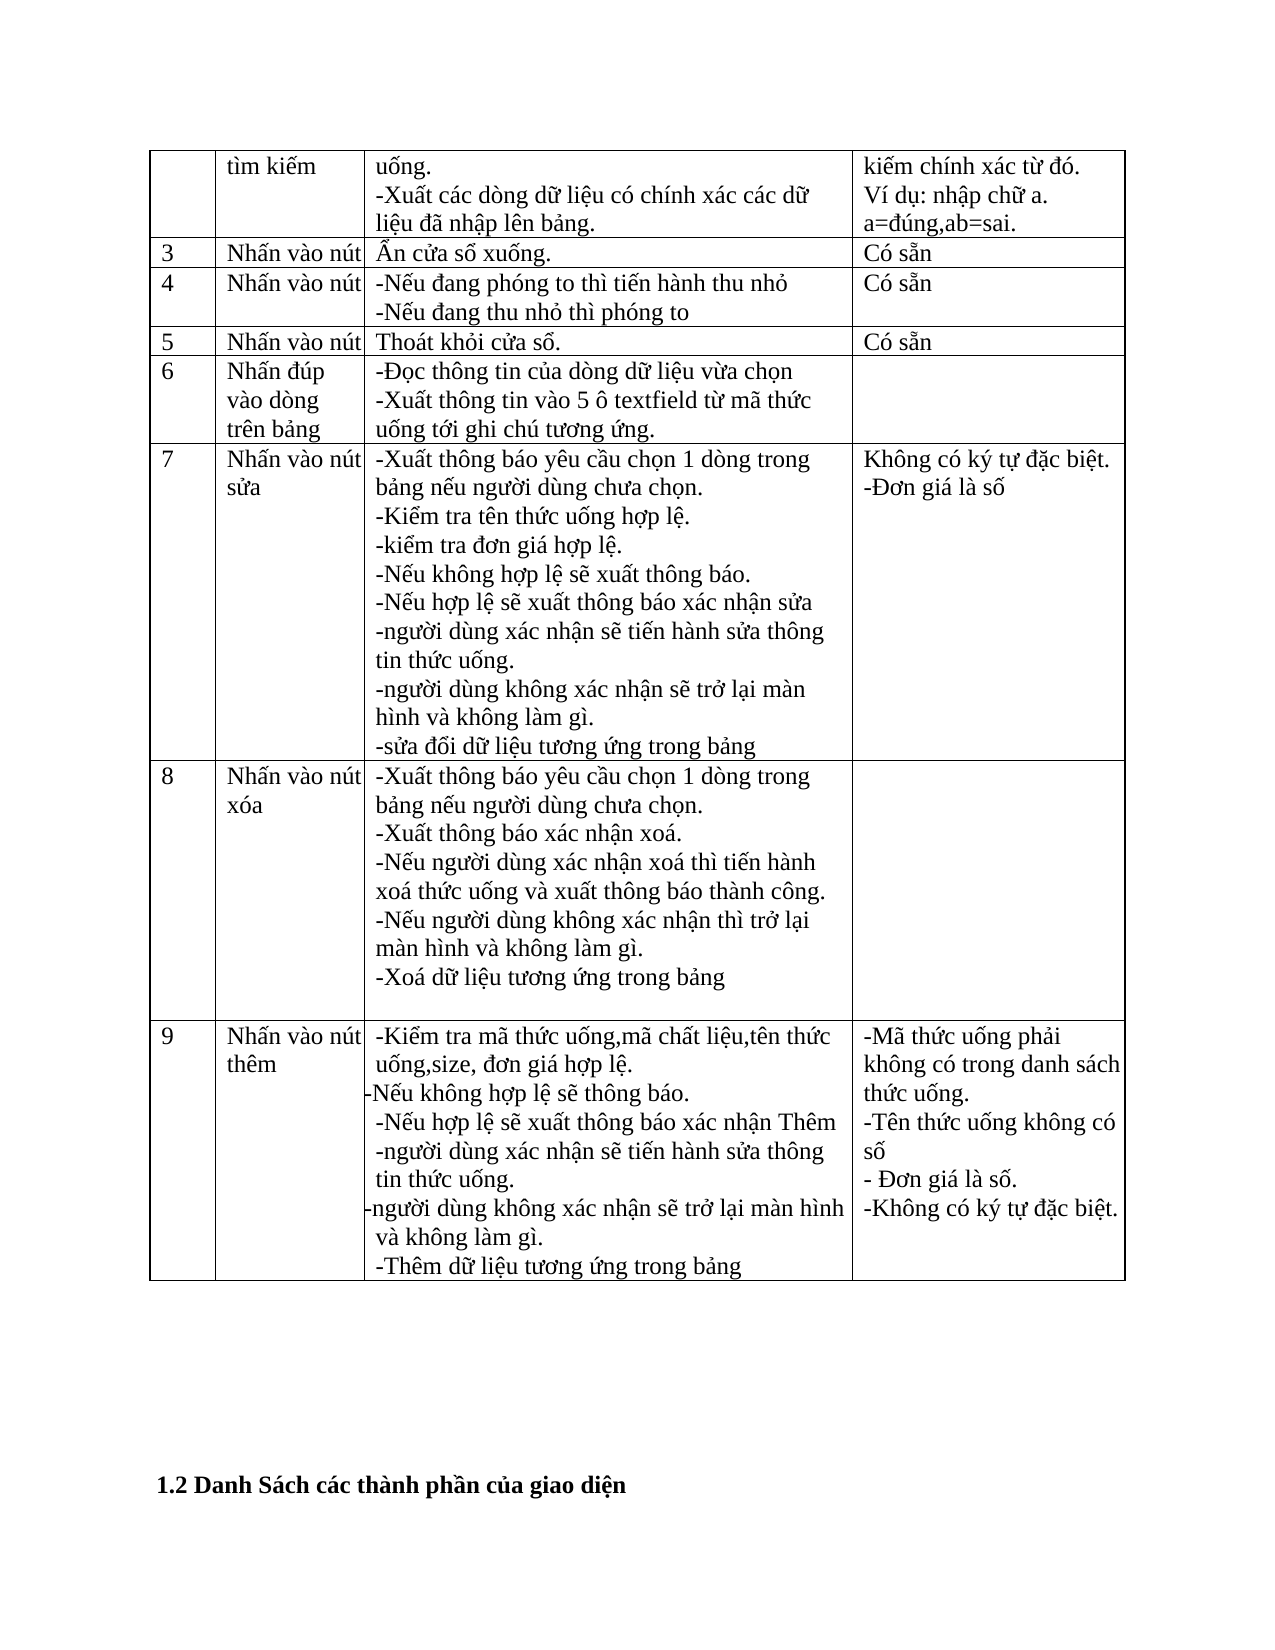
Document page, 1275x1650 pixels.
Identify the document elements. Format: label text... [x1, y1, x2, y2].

table_cell 3 [151, 238, 215, 267]
table_cell Nhấn vào nút [216, 327, 364, 355]
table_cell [853, 151, 1124, 237]
table_cell Nhấn vào nút xóa [216, 761, 364, 1020]
table_cell 9 [151, 1021, 215, 1279]
table_cell -Đọc thông tin của dòng dữ liệu vừa chọn -Xuất thông tin vào 5 ô textfield từ mã thức uống tới ghi chú tương ứng. [365, 356, 852, 443]
table_cell Có sẵn [853, 238, 1124, 267]
table_cell -Kiểm tra mã thức uống,mã chất liệu,tên thức uống,size, đơn giá hợp lệ. -Nếu không hợp lệ sẽ thông báo. -Nếu hợp lệ sẽ xuất thông báo xác nhận Thêm -người dùng xác nhận sẽ tiến hành sửa thông tin thức uống. -người dùng không xác nhận sẽ trở lại màn hình và không làm gì. -Thêm dữ liệu tương ứng trong bảng [365, 1021, 852, 1279]
table_cell 7 [151, 444, 215, 760]
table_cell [216, 151, 364, 237]
table_cell Có sẵn [853, 327, 1124, 355]
table_cell Nhấn vào nút thêm [216, 1021, 364, 1279]
table_cell Ẩn cửa sổ xuống. [365, 238, 852, 267]
table_cell Nhấn vào nút [216, 238, 364, 267]
table_cell 6 [151, 356, 215, 443]
table_cell -Xuất thông báo yêu cầu chọn 1 dòng trong bảng nếu người dùng chưa chọn. -Xuất thông báo xác nhận xoá. -Nếu người dùng xác nhận xoá thì tiến hành xoá thức uống và xuất thông báo thành công. -Nếu người dùng không xác nhận thì trở lại màn hình và không làm gì. -Xoá dữ liệu tương ứng trong bảng [365, 761, 852, 1020]
table_cell -Xuất thông báo yêu cầu chọn 1 dòng trong bảng nếu người dùng chưa chọn. -Kiểm tra tên thức uống hợp lệ. -kiểm tra đơn giá hợp lệ. -Nếu không hợp lệ sẽ xuất thông báo. -Nếu hợp lệ sẽ xuất thông báo xác nhận sửa -người dùng xác nhận sẽ tiến hành sửa thông tin thức uống. -người dùng không xác nhận sẽ trở lại màn hình và không làm gì. -sửa đổi dữ liệu tương ứng trong bảng [365, 444, 852, 760]
table_cell 2 [151, 151, 215, 237]
table_cell Thoát khỏi cửa sổ. [365, 327, 852, 355]
table_cell 4 [151, 268, 215, 326]
table_cell 8 [151, 761, 215, 1020]
table_cell -Mã thức uống phải không có trong danh sách thức uống. -Tên thức uống không có số - Đơn giá là số. -Không có ký tự đặc biệt. [853, 1021, 1124, 1279]
table_cell -Nếu đang phóng to thì tiến hành thu nhỏ -Nếu đang thu nhỏ thì phóng to [365, 268, 852, 326]
table_cell 5 [151, 327, 215, 355]
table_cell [365, 151, 852, 237]
table_cell Nhấn đúp vào dòng trên bảng [216, 356, 364, 443]
table_cell [853, 761, 1124, 1020]
text 1.2 Danh Sách các thành phần của giao diện [150, 1470, 1247, 1499]
table_cell Nhấn vào nút sửa [216, 444, 364, 760]
table_cell Không có ký tự đặc biệt. -Đơn giá là số [853, 444, 1124, 760]
table_cell Có sẵn [853, 268, 1124, 326]
table_cell [853, 356, 1124, 443]
table_cell Nhấn vào nút [216, 268, 364, 326]
